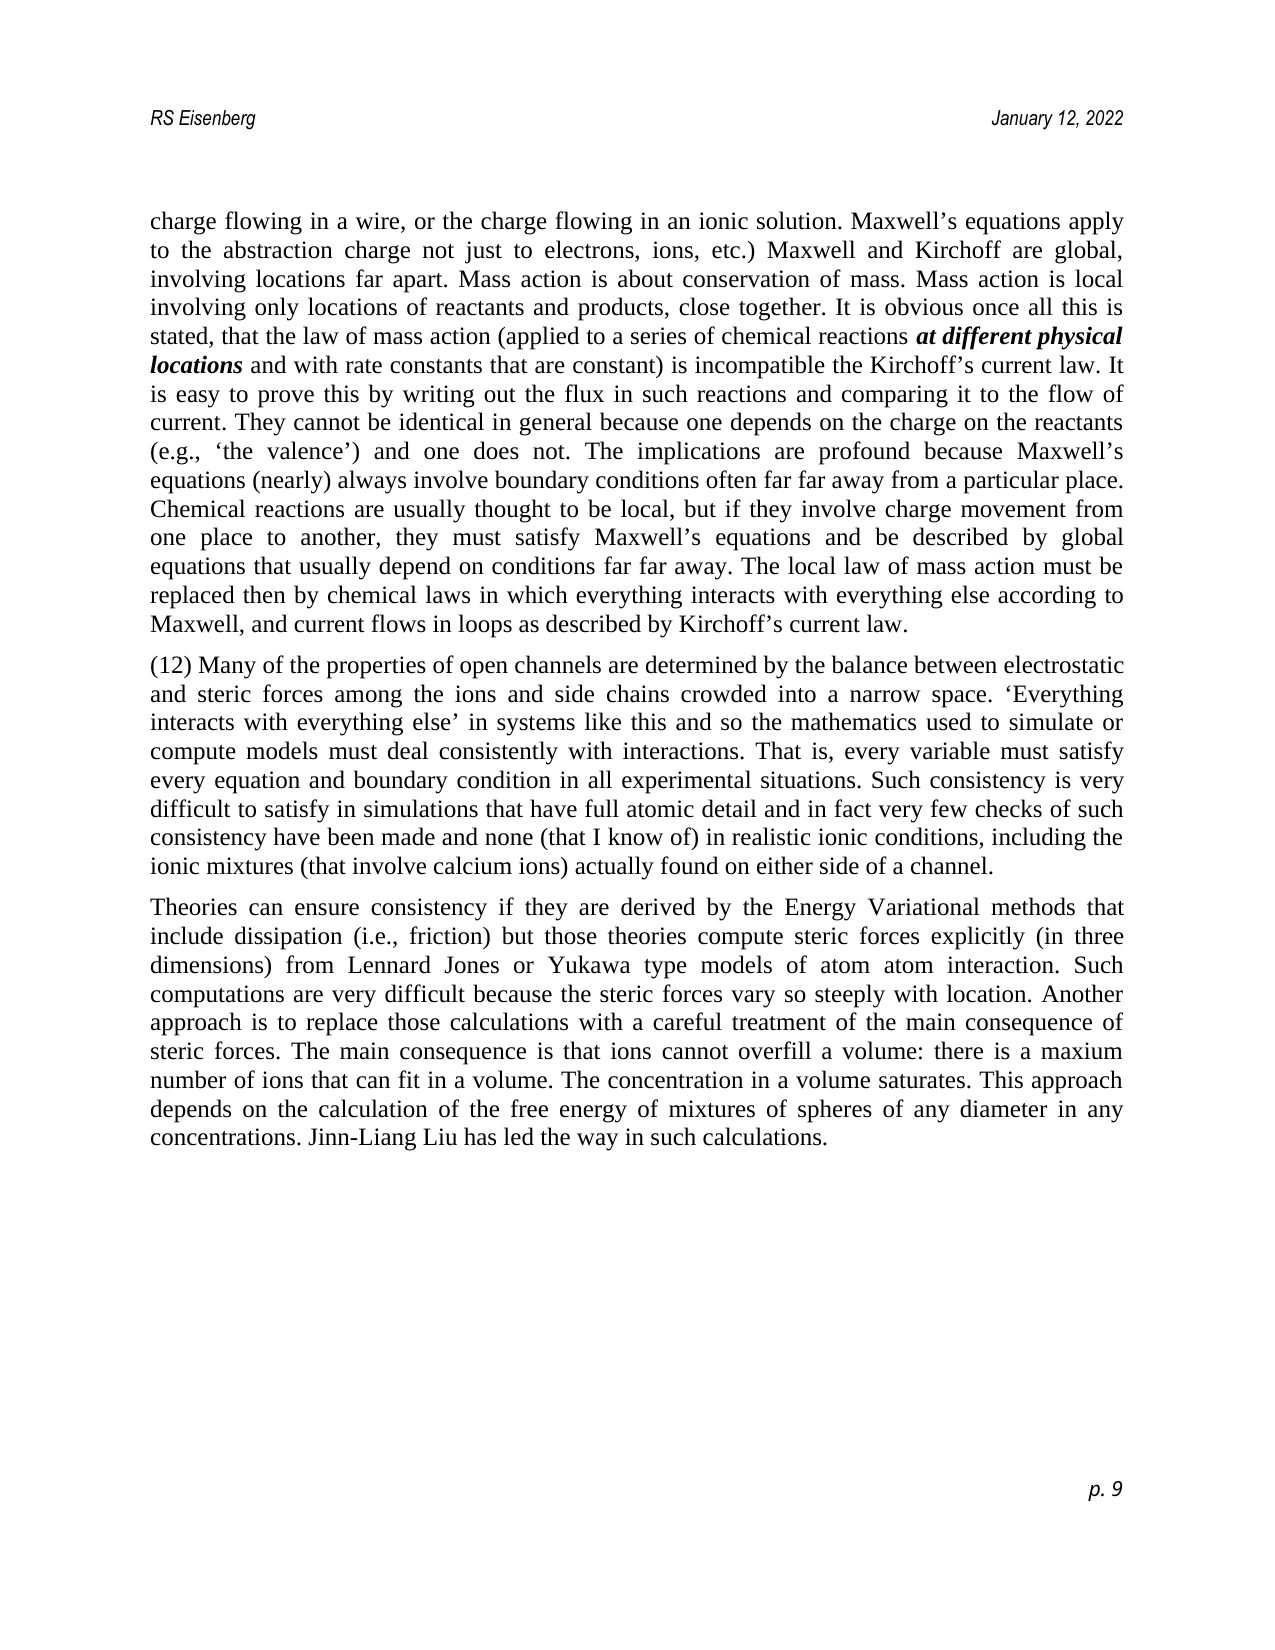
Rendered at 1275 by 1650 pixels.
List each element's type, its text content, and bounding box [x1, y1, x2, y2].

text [150, 206, 1125, 637]
text (12) Many of the properties of open channels are determined by the balance between electrostatic and steric forces among the ions and side chains crowded into a narrow space. ‘Everything interacts with everything else’ in systems like this and so the mathematics used to simulate or compute models must deal consistently with interactions. That is, every variable must satisfy every equation and boundary condition in all experimental situations. Such consistency is very difficult to satisfy in simulations that have full atomic detail and in fact very few checks of such consistency have been made and none (that I know of) in realistic ionic conditions, including the ionic mixtures (that involve calcium ions) actually found on either side of a channel. [150, 650, 1125, 880]
text Theories can ensure consistency if they are derived by the Energy Variational methods that include dissipation (i.e., friction) but those theories compute steric forces explicitly (in three dimensions) from Lennard Jones or Yukawa type models of atom atom interaction. Such computations are very difficult because the steric forces vary so steeply with location. Another approach is to replace those calculations with a careful treatment of the main consequence of steric forces. The main consequence is that ions cannot overfill a volume: there is a maxium number of ions that can fit in a volume. The concentration in a volume saturates. This approach depends on the calculation of the free energy of mixtures of spheres of any diameter in any concentrations. Jinn-Liang Liu has led the way in such calculations. [150, 892, 1125, 1151]
